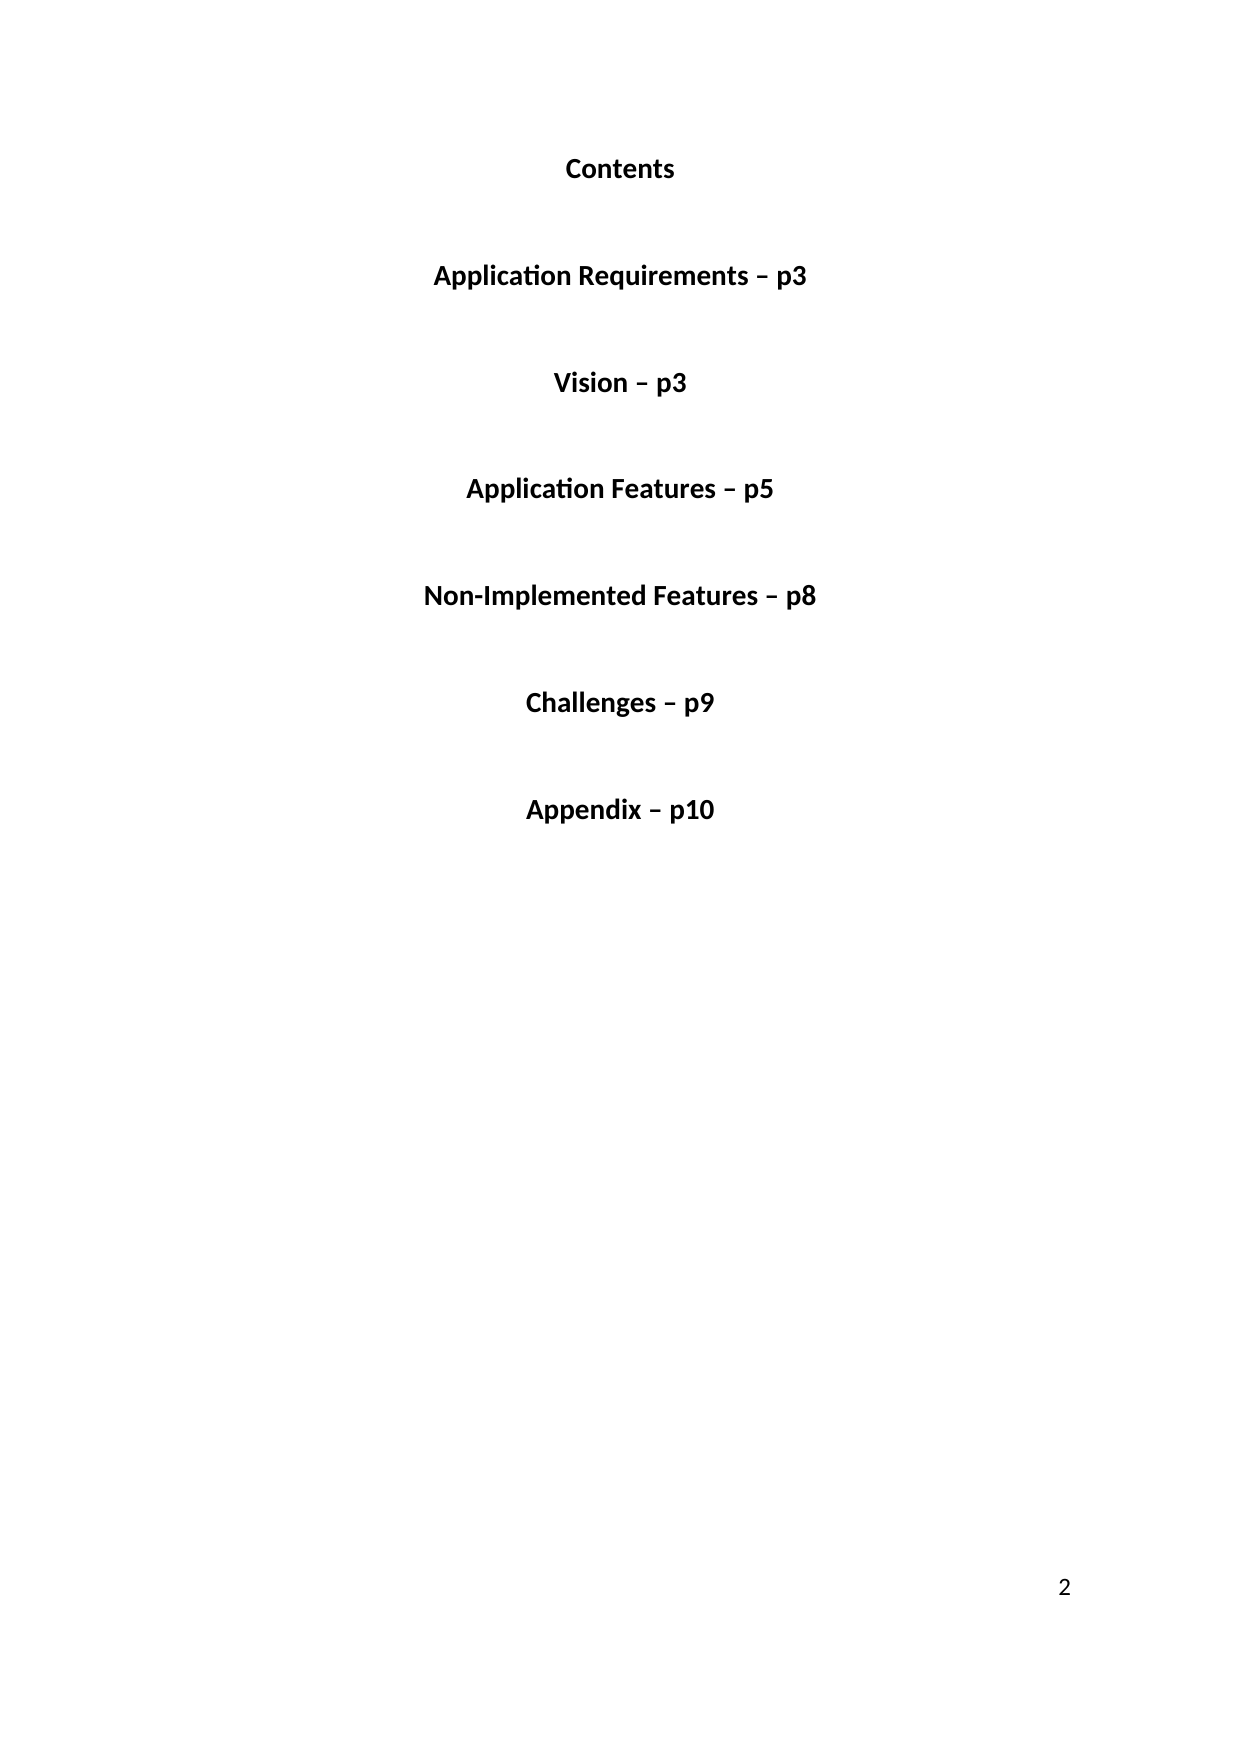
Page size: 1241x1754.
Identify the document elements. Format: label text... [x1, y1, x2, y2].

text Contents [150, 150, 1090, 186]
text Application Requirements – p3 [150, 257, 1090, 292]
text Vision – p3 [150, 364, 1090, 399]
text Application Features – p5 [150, 471, 1090, 506]
text Challenges – p9 [150, 684, 1090, 720]
text Non-Implemented Features – p8 [150, 577, 1090, 613]
text Appendix – p10 [150, 791, 1090, 827]
